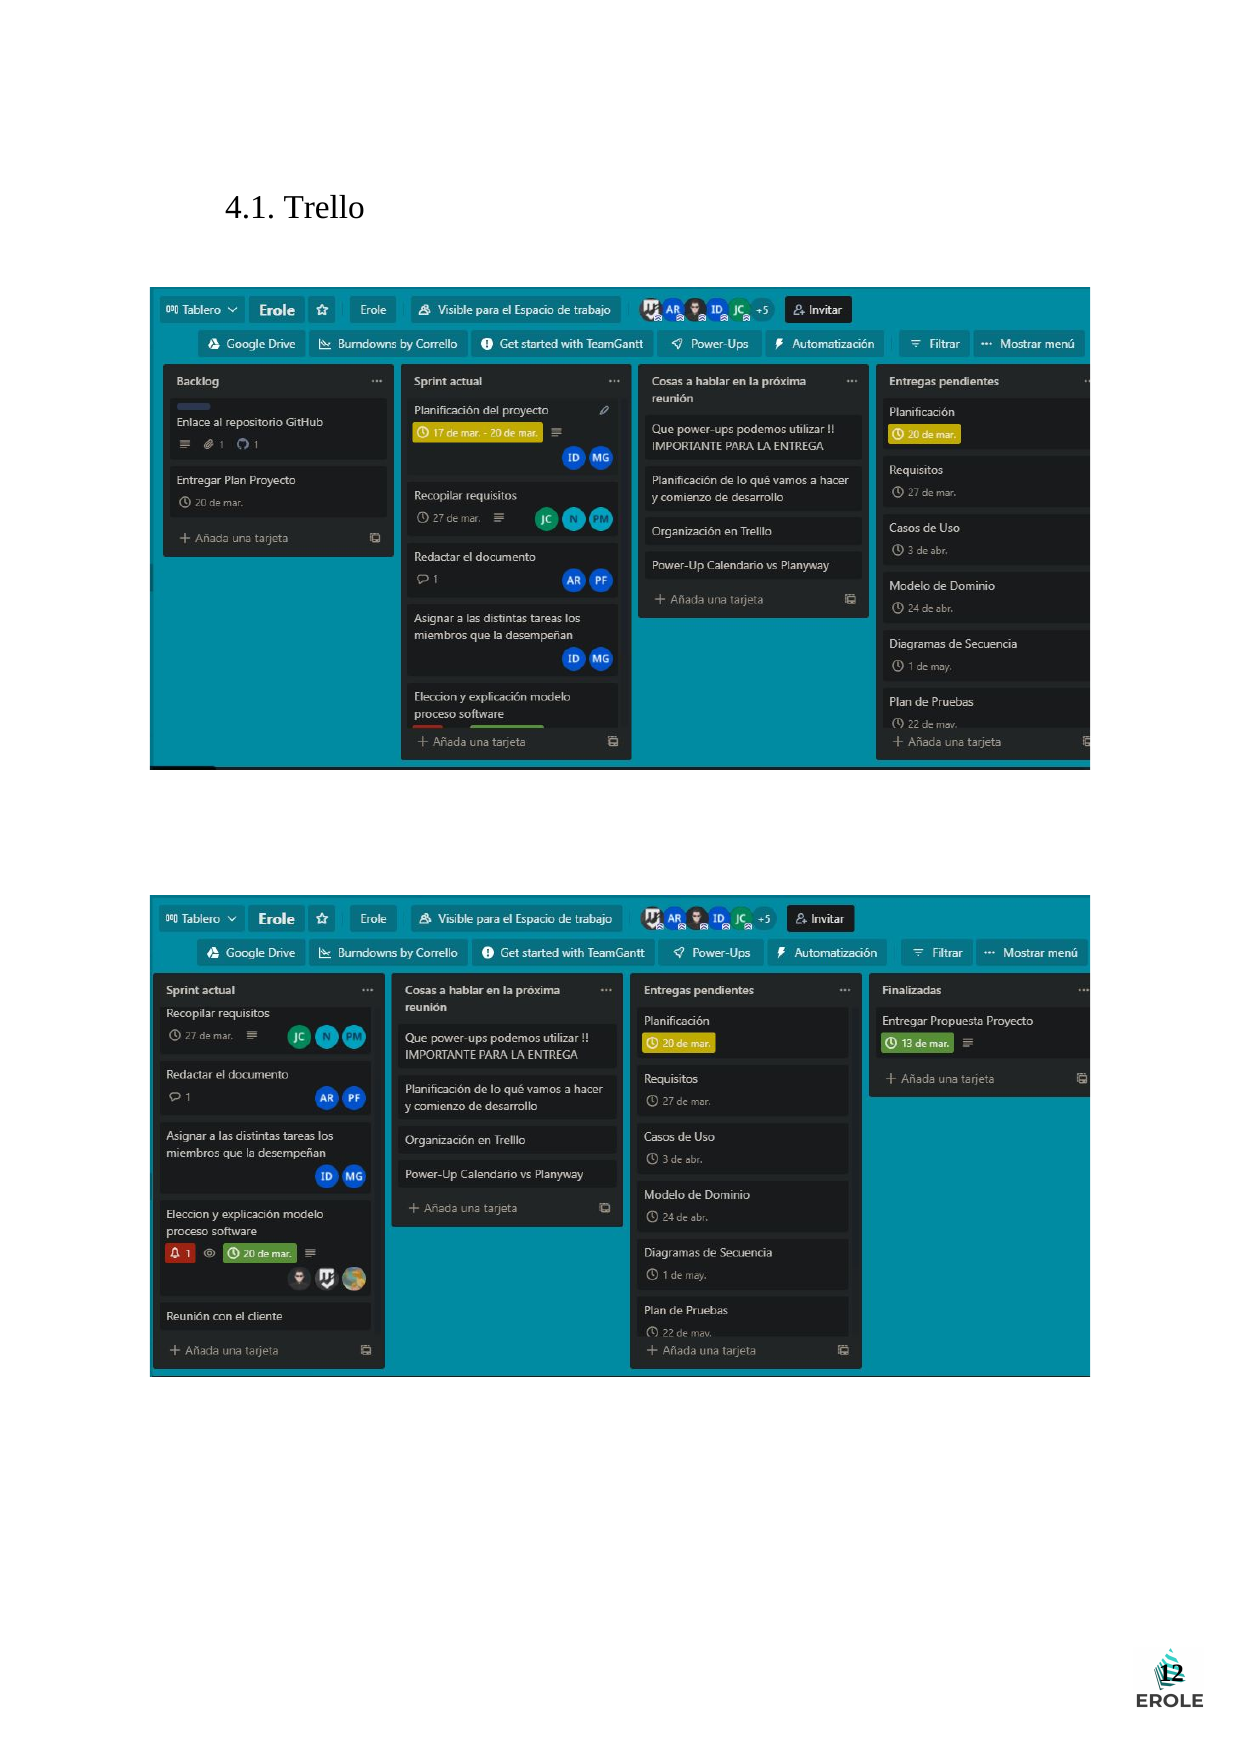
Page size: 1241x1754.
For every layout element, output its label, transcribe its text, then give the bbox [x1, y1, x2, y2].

subtitle 4.1. Trello [150, 187, 1090, 270]
picture [1132, 1647, 1205, 1709]
picture [149, 895, 1091, 1377]
picture [149, 287, 1091, 770]
